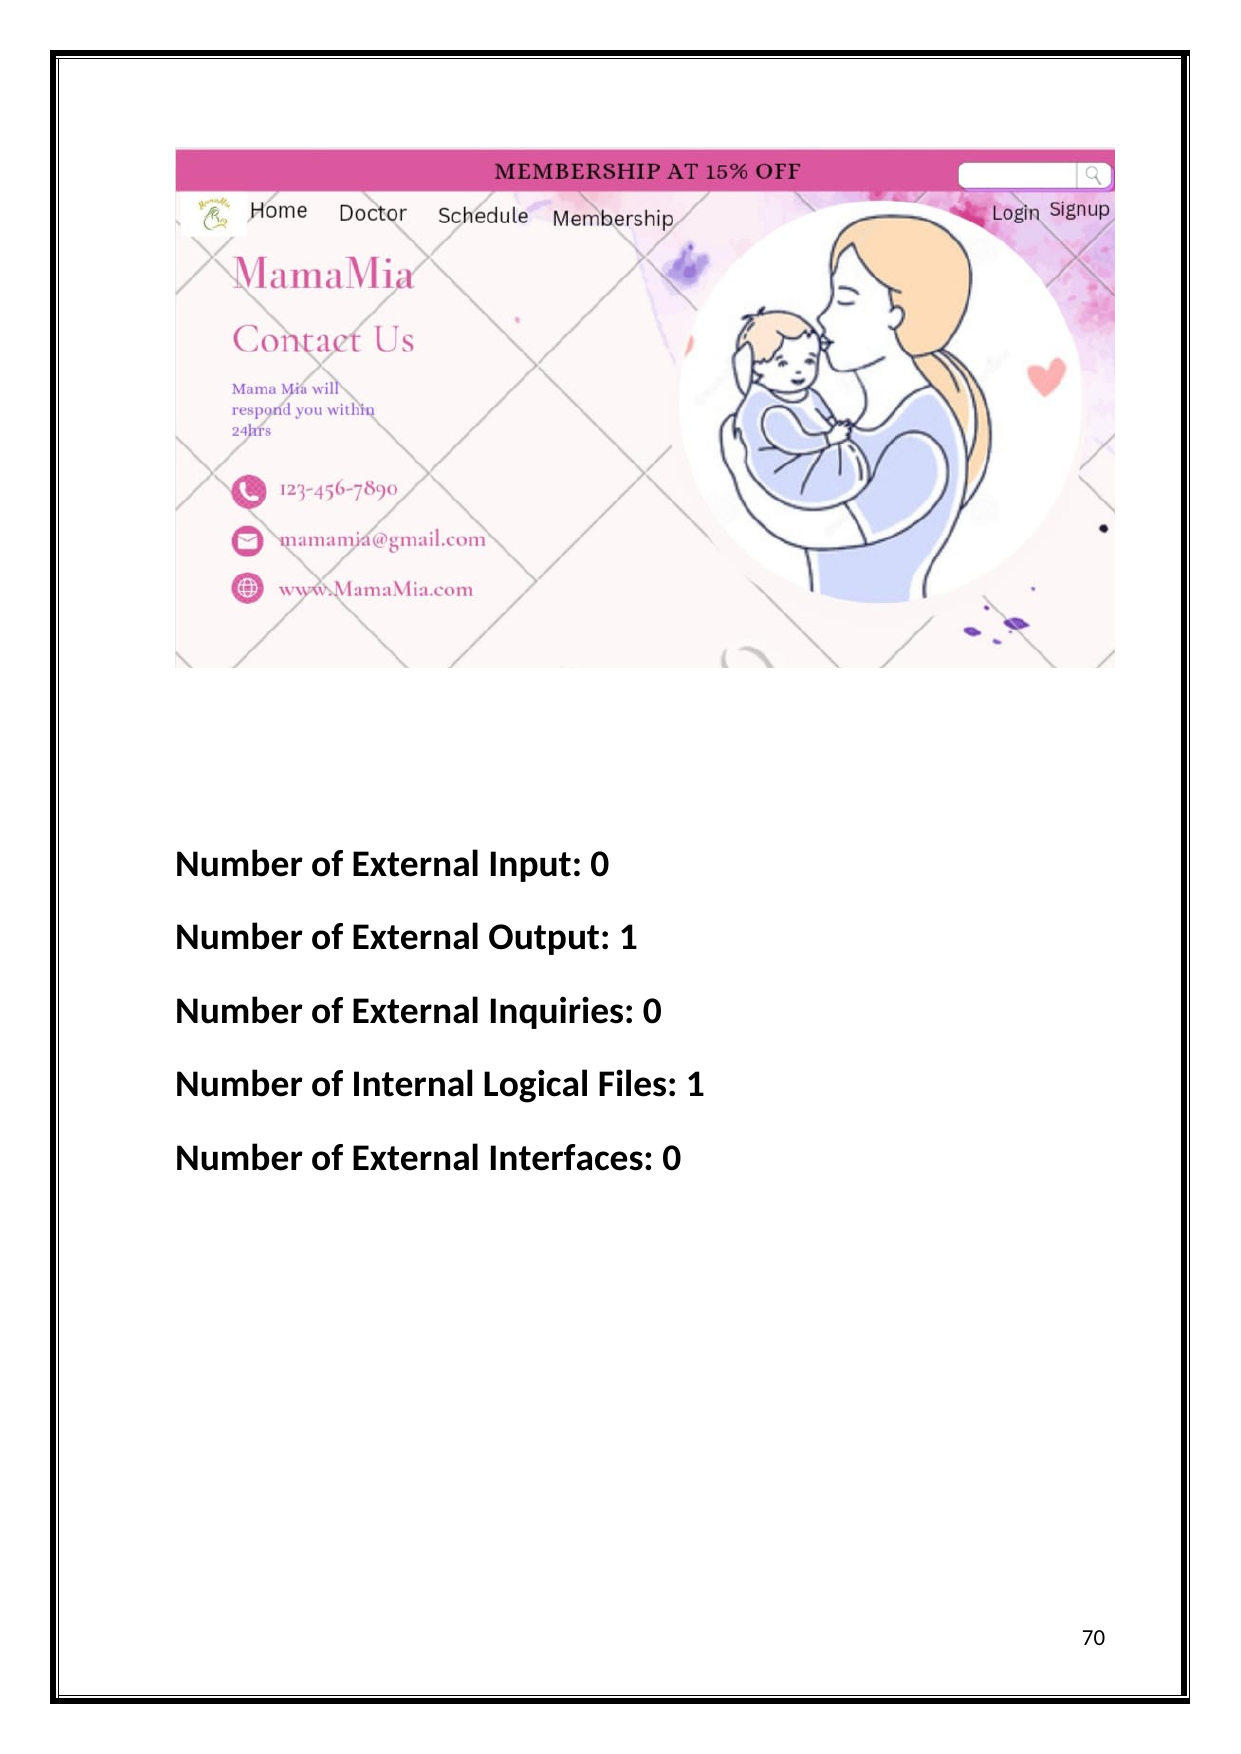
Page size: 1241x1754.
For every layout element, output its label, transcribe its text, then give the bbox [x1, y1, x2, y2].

picture [175, 147, 1115, 668]
text Number of Internal Logical Files: 1 [175, 1060, 1105, 1106]
text Number of External Inquiries: 0 [175, 987, 1105, 1033]
text Number of External Output: 1 [175, 913, 1105, 959]
text Number of External Interfaces: 0 [175, 1134, 1105, 1180]
text Number of External Input: 0 [175, 840, 1105, 886]
